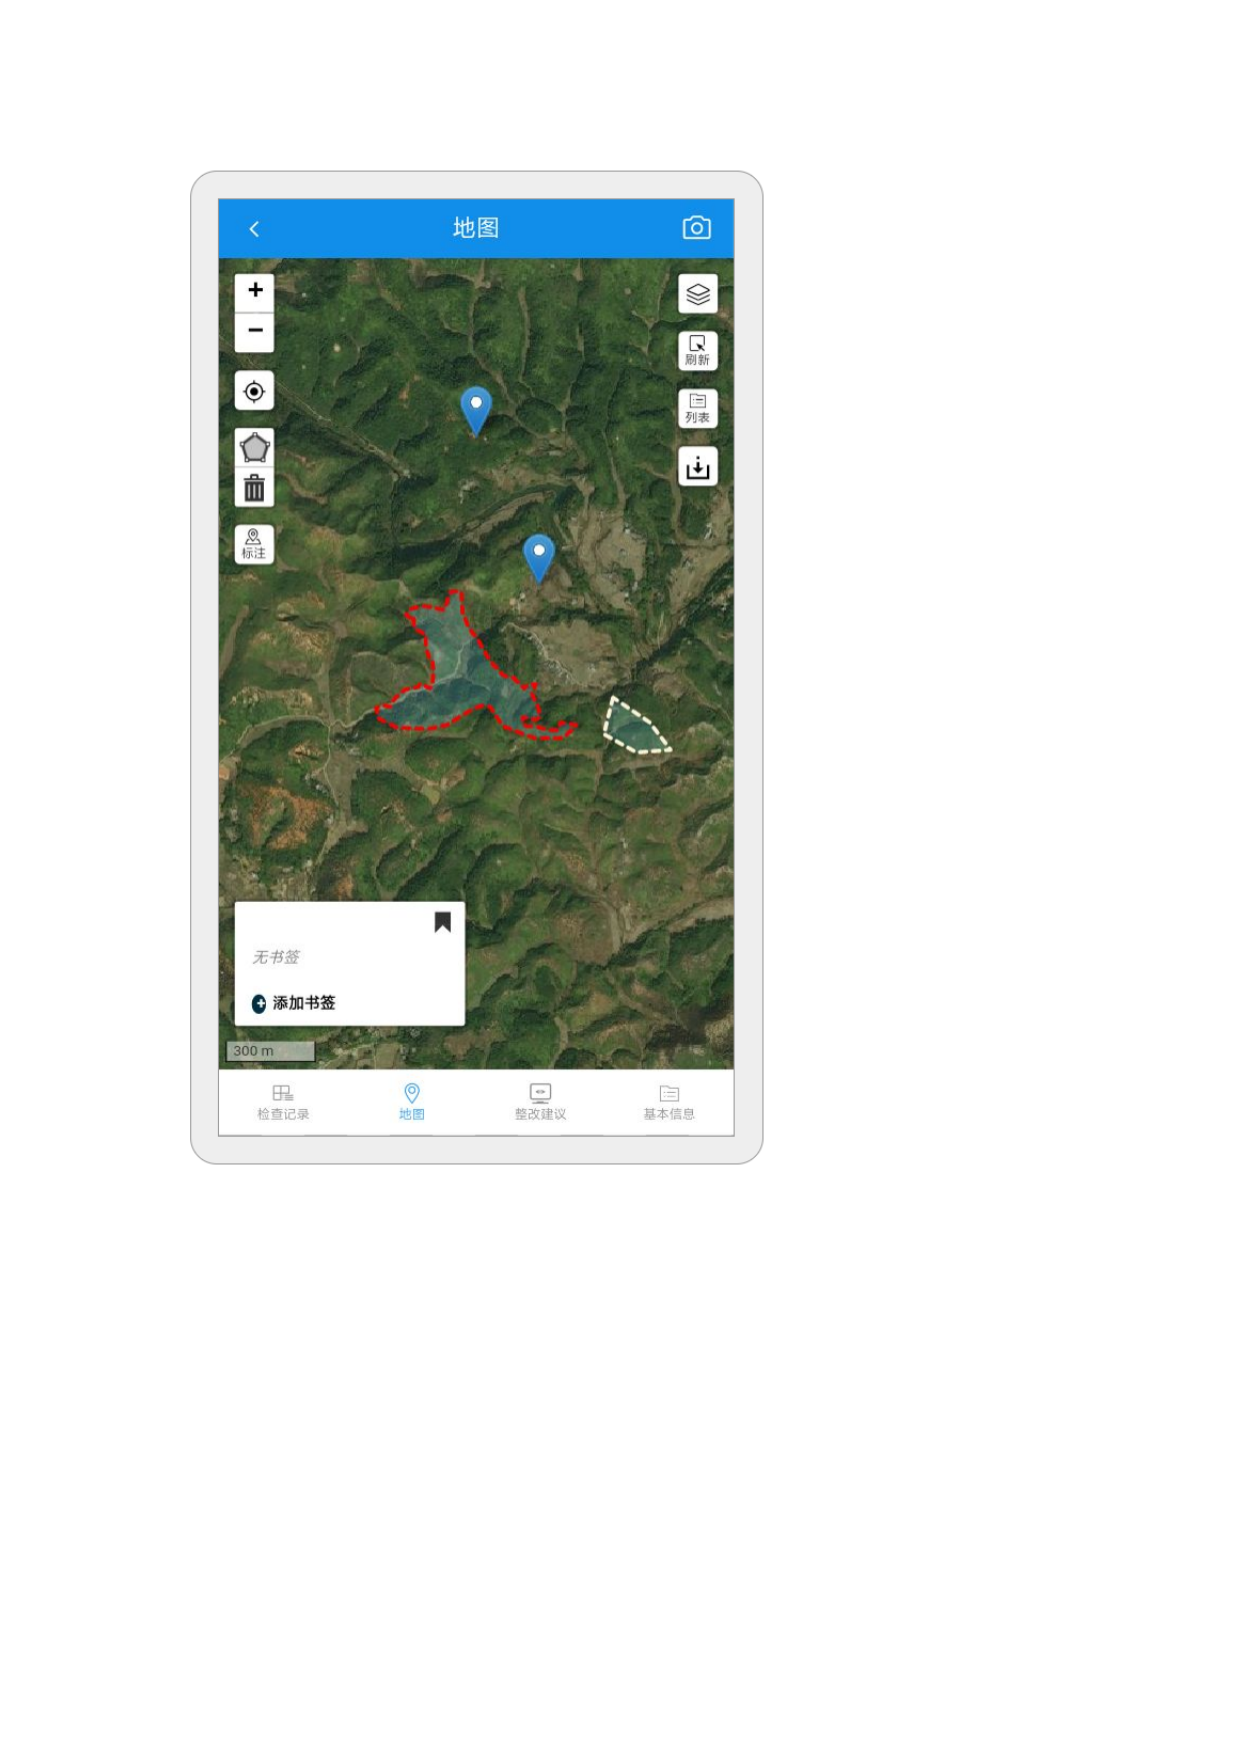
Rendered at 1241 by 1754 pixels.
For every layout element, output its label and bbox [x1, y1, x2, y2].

picture [187, 162, 771, 1172]
